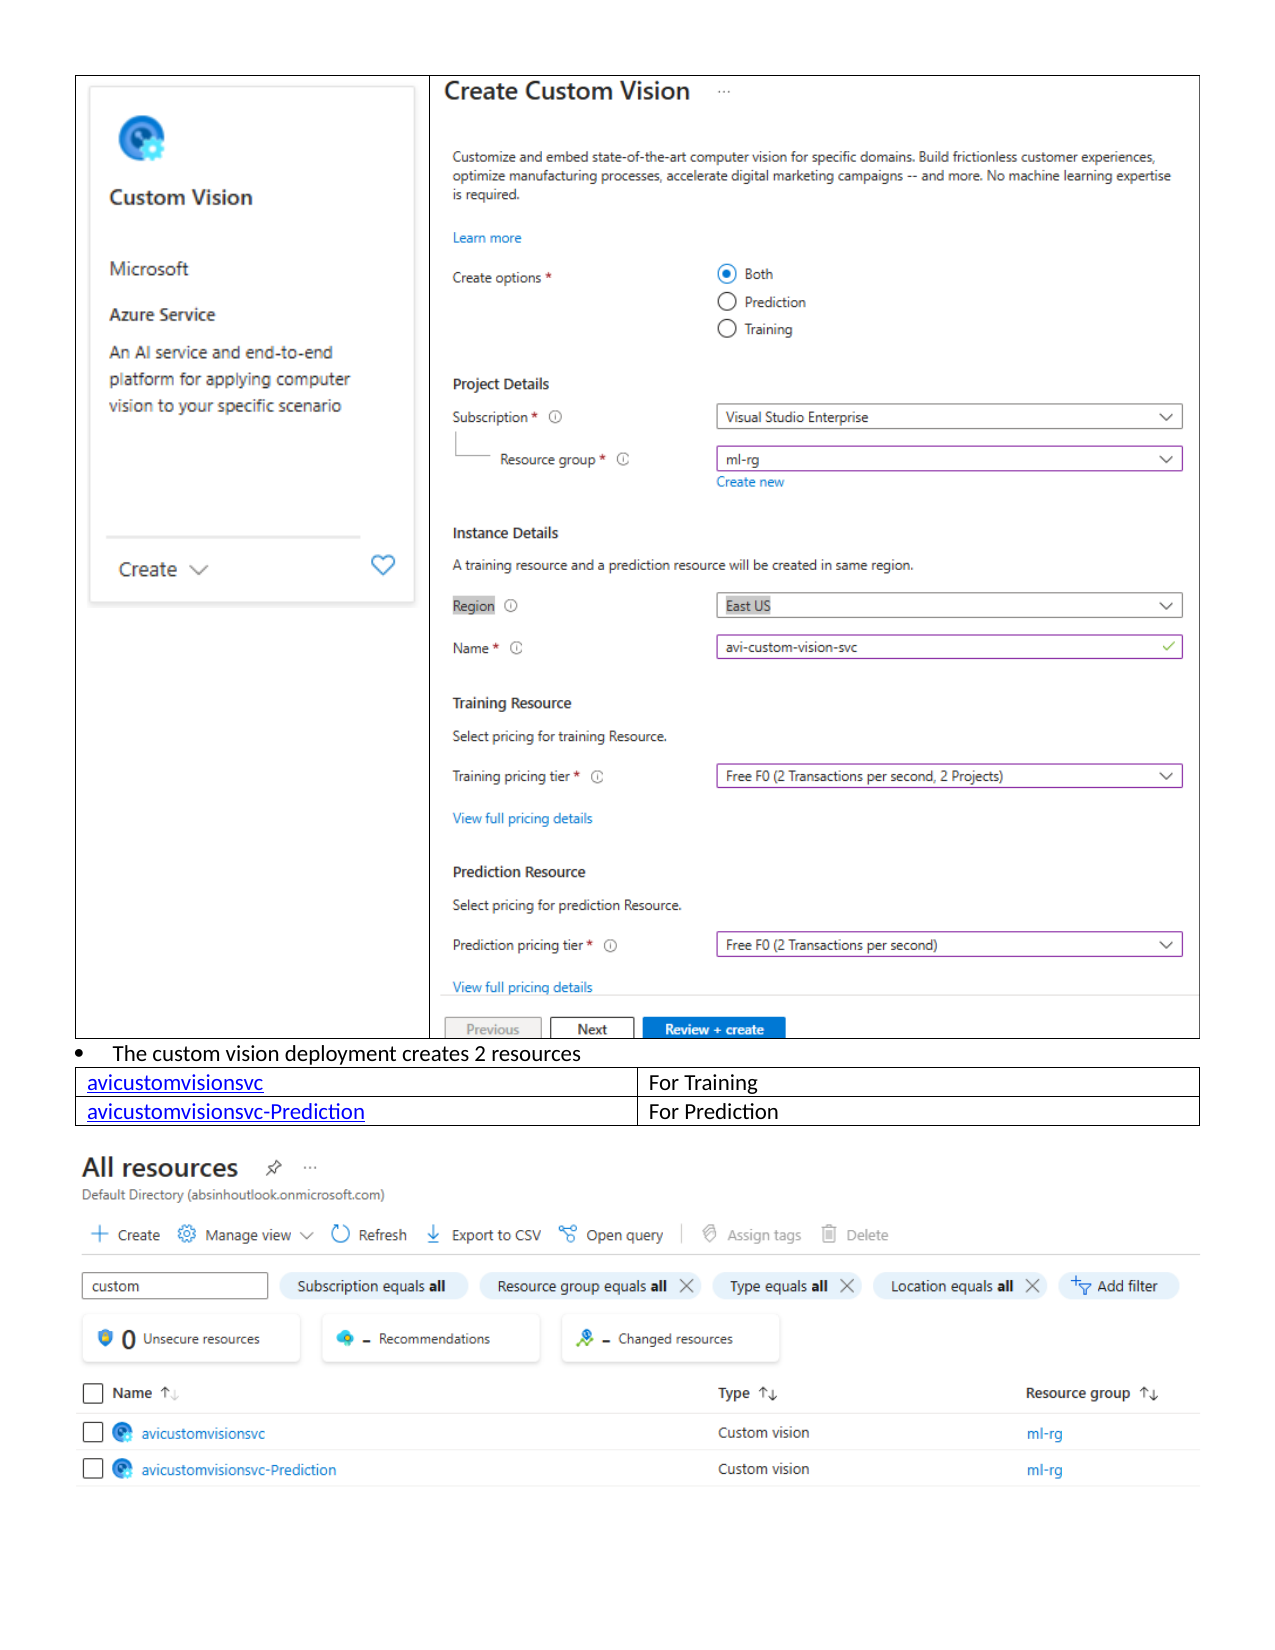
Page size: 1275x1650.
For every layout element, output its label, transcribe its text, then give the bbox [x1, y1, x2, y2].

picture [86, 76, 425, 608]
table_header [430, 76, 440, 1038]
table_cell For Prediction [638, 1097, 1199, 1125]
picture [75, 1153, 1200, 1490]
table_header avicustomvisionsvc [76, 1068, 637, 1096]
table_cell avicustomvisionsvc-Prediction [76, 1097, 637, 1125]
picture [440, 76, 1200, 1038]
list The custom vision deployment creates 2 resources [75, 1039, 1200, 1067]
table_header [76, 76, 429, 1038]
table_header For Training [638, 1068, 1199, 1096]
